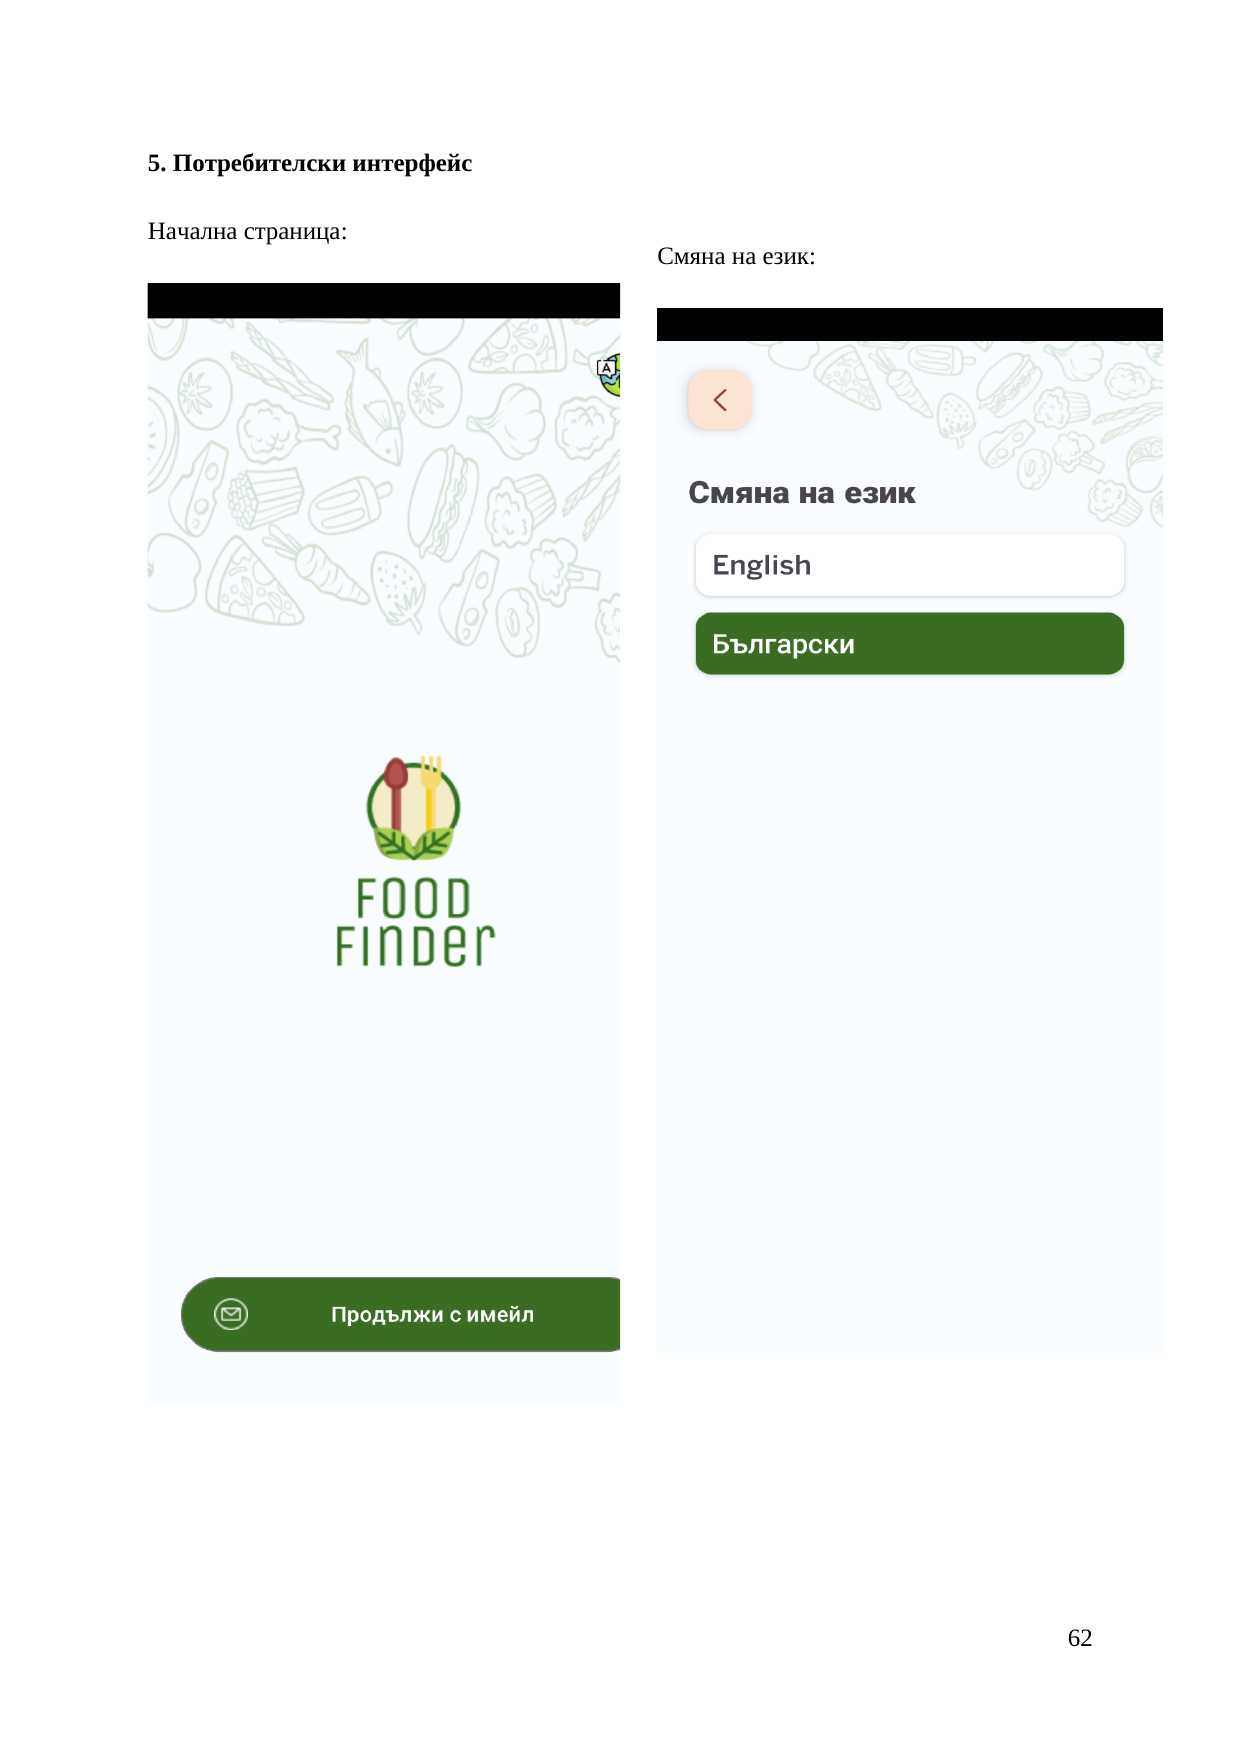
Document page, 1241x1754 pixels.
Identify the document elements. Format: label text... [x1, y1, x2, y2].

subtitle 5. Потребителски интерфейс [148, 148, 1093, 176]
text Начална страница: [148, 216, 583, 244]
picture [657, 308, 1163, 1353]
text Смяна на език: [657, 241, 1093, 269]
picture [147, 283, 621, 1404]
